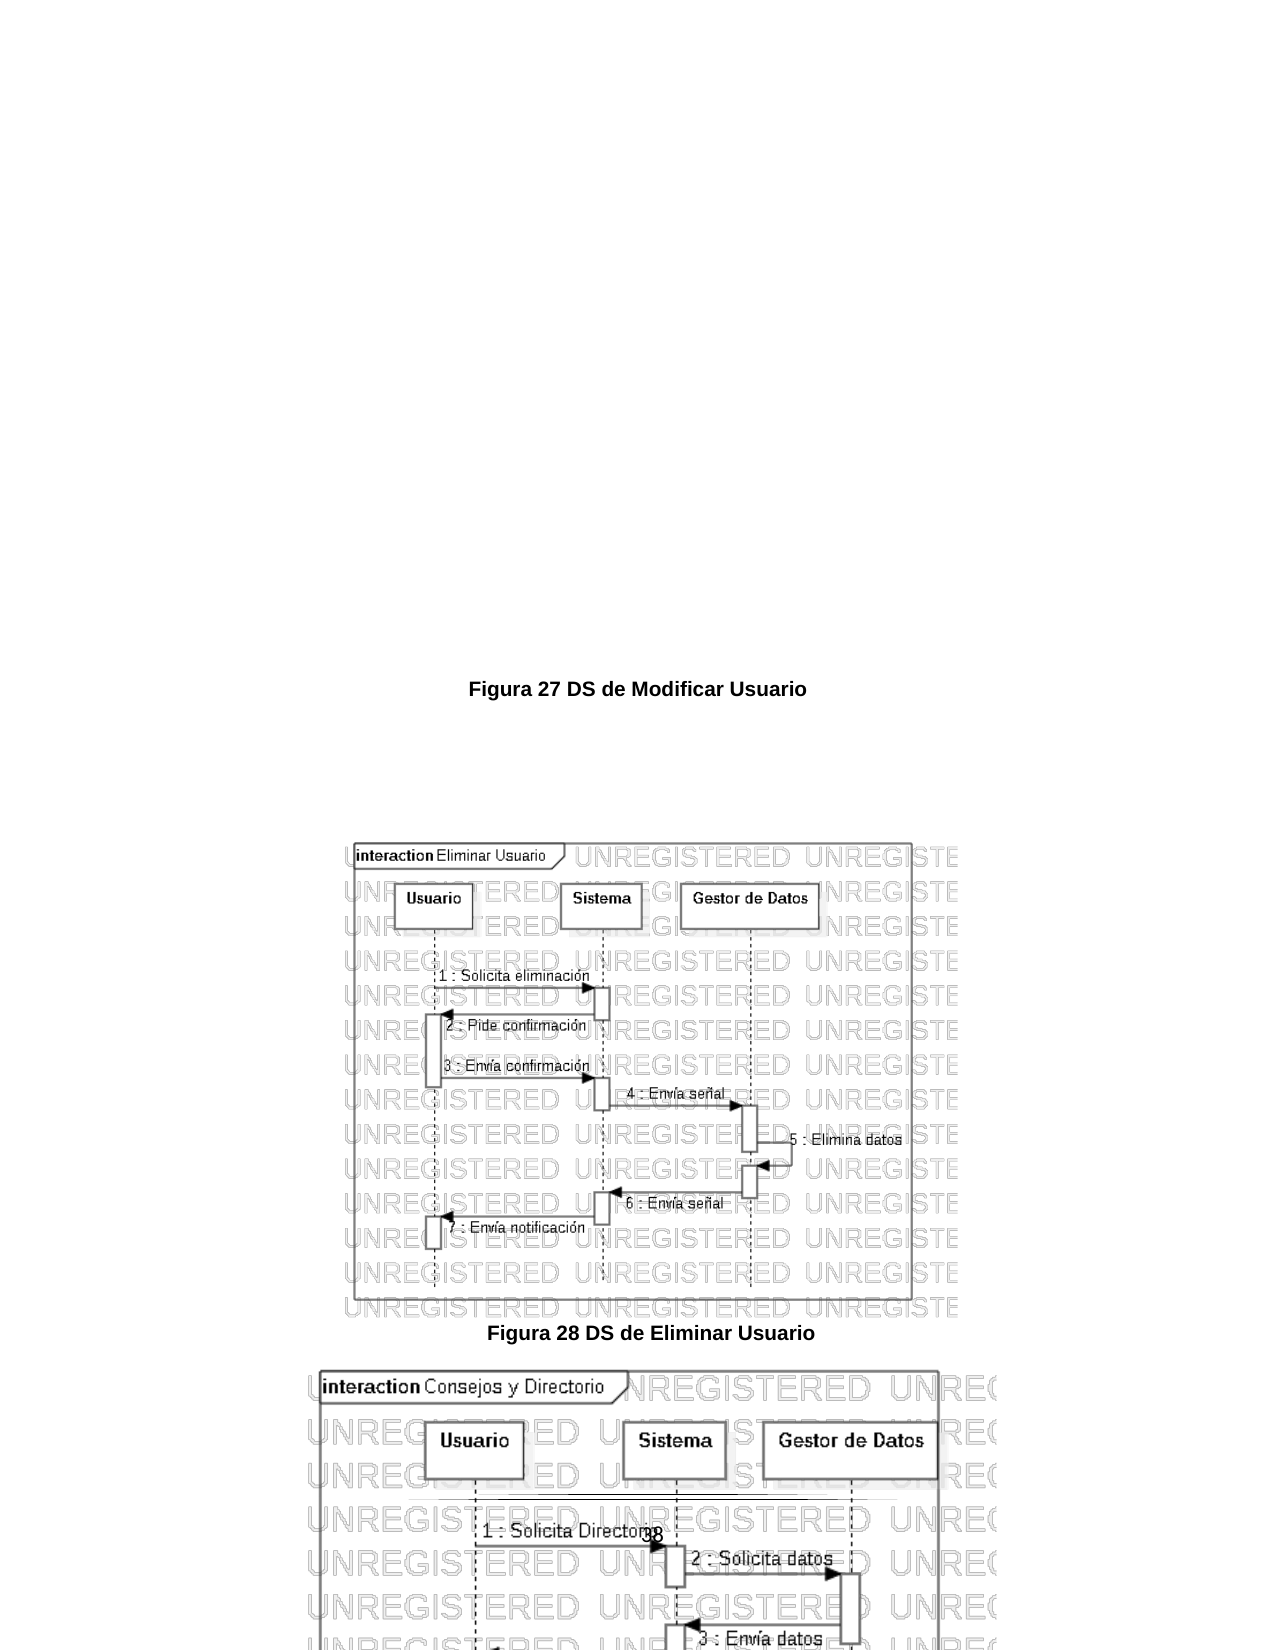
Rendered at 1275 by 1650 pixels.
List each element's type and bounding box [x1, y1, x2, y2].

picture [306, 1357, 997, 1650]
picture [343, 832, 958, 1320]
